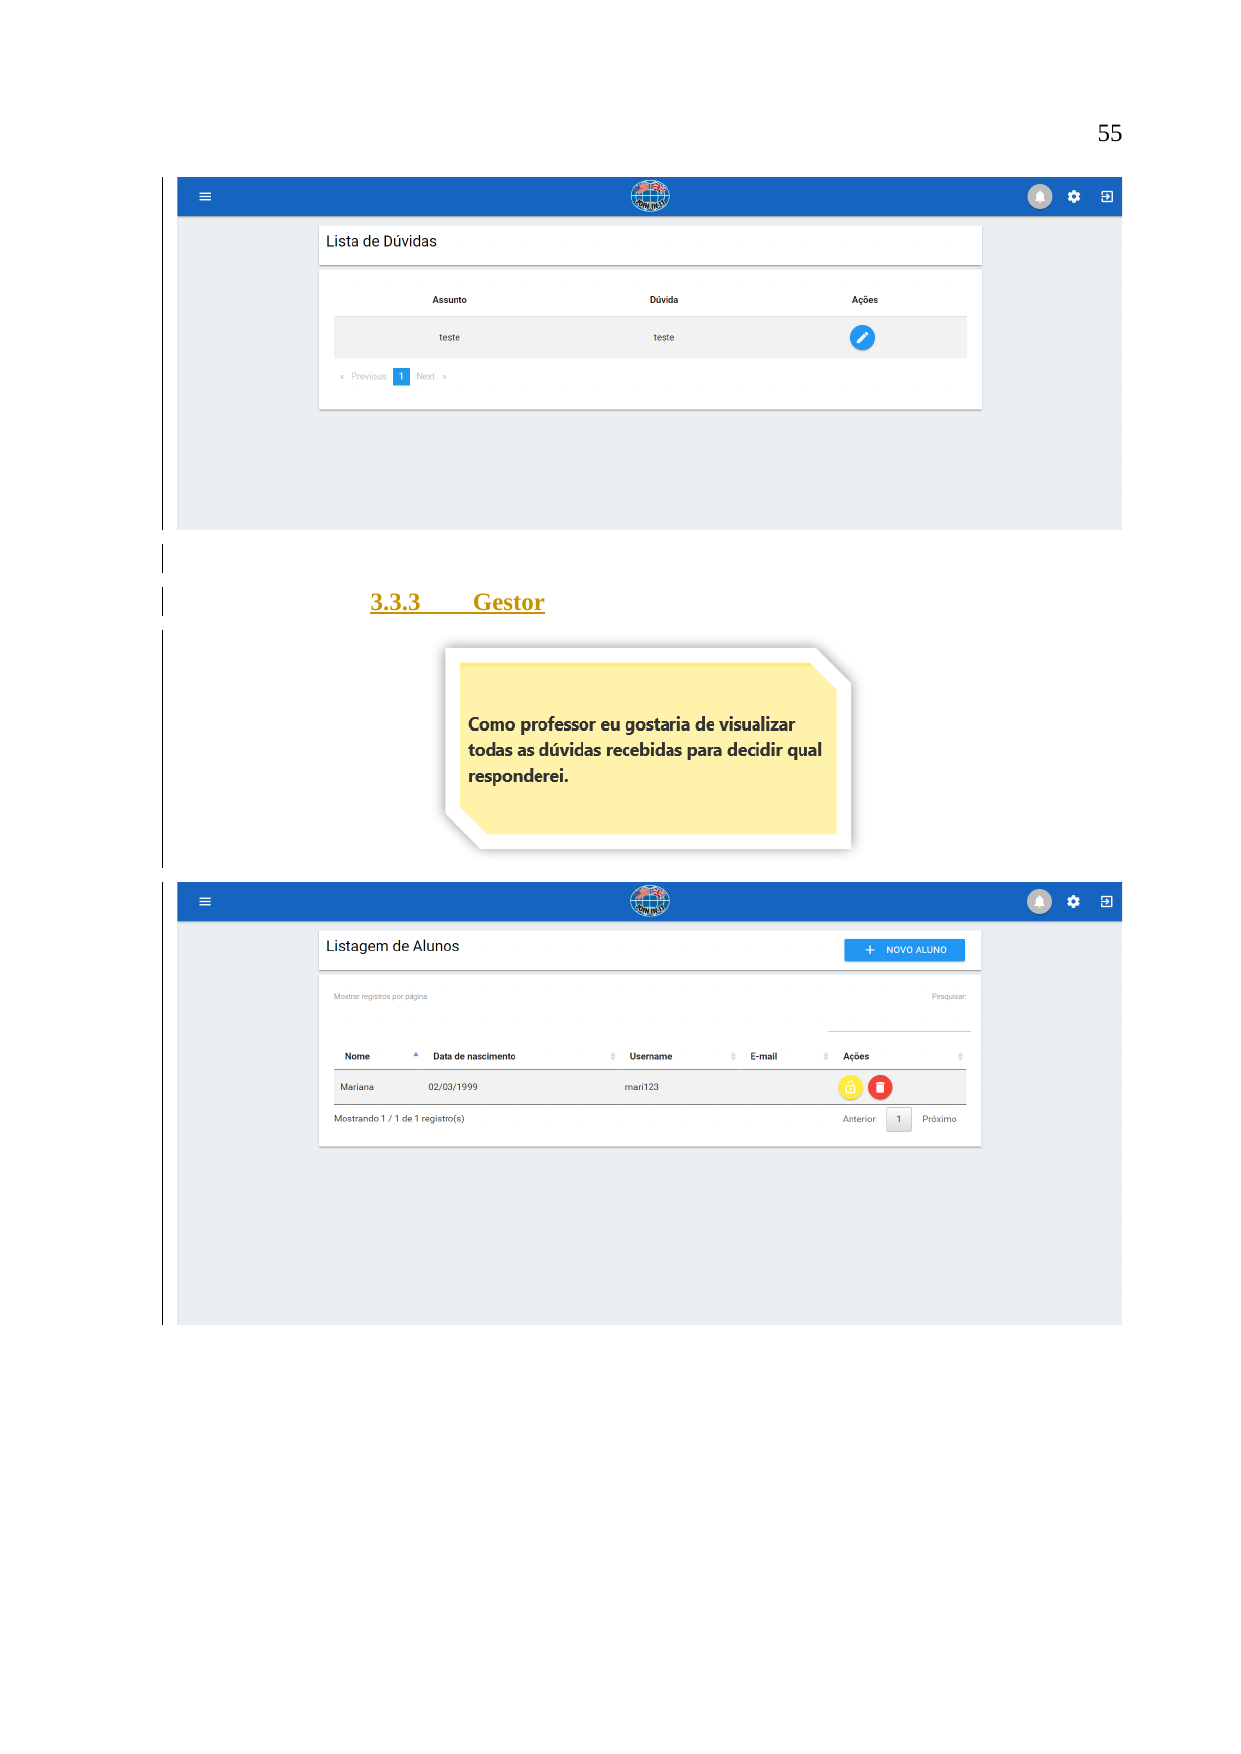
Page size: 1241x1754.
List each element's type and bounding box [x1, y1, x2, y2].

picture [177, 882, 1123, 1325]
picture [460, 663, 836, 834]
picture [177, 177, 1123, 530]
